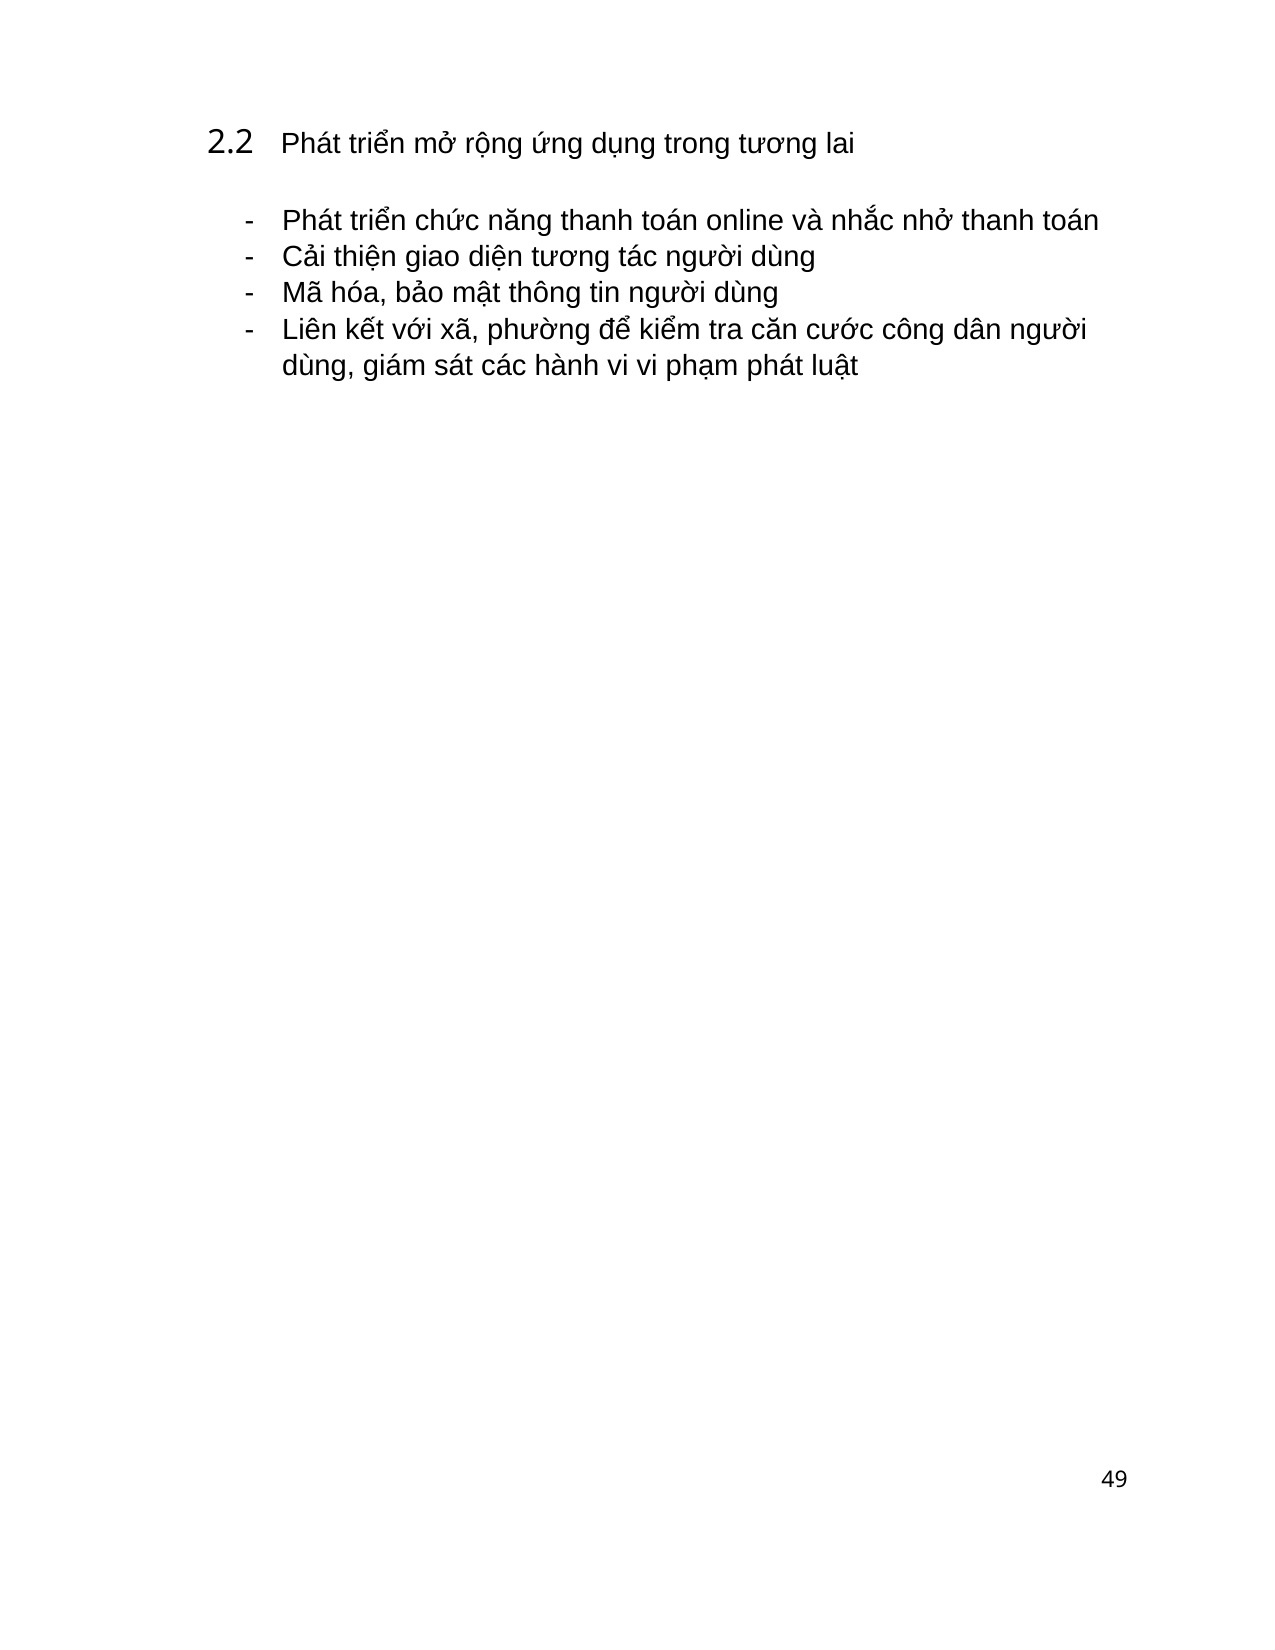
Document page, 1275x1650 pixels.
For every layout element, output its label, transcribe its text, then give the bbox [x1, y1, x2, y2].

list Liên kết với xã, phường để kiểm tra căn cước công dân người dùng, giám sát các hành vi vi phạm phát luật [244, 312, 1127, 381]
list Mã hóa, bảo mật thông tin người dùng [244, 276, 1127, 309]
list Phát triển chức năng thanh toán online và nhắc nhở thanh toán [244, 203, 1127, 237]
list Cải thiện giao diện tương tác người dùng [244, 239, 1127, 273]
list Phát triển mở rộng ứng dụng trong tương lai [207, 118, 1127, 163]
